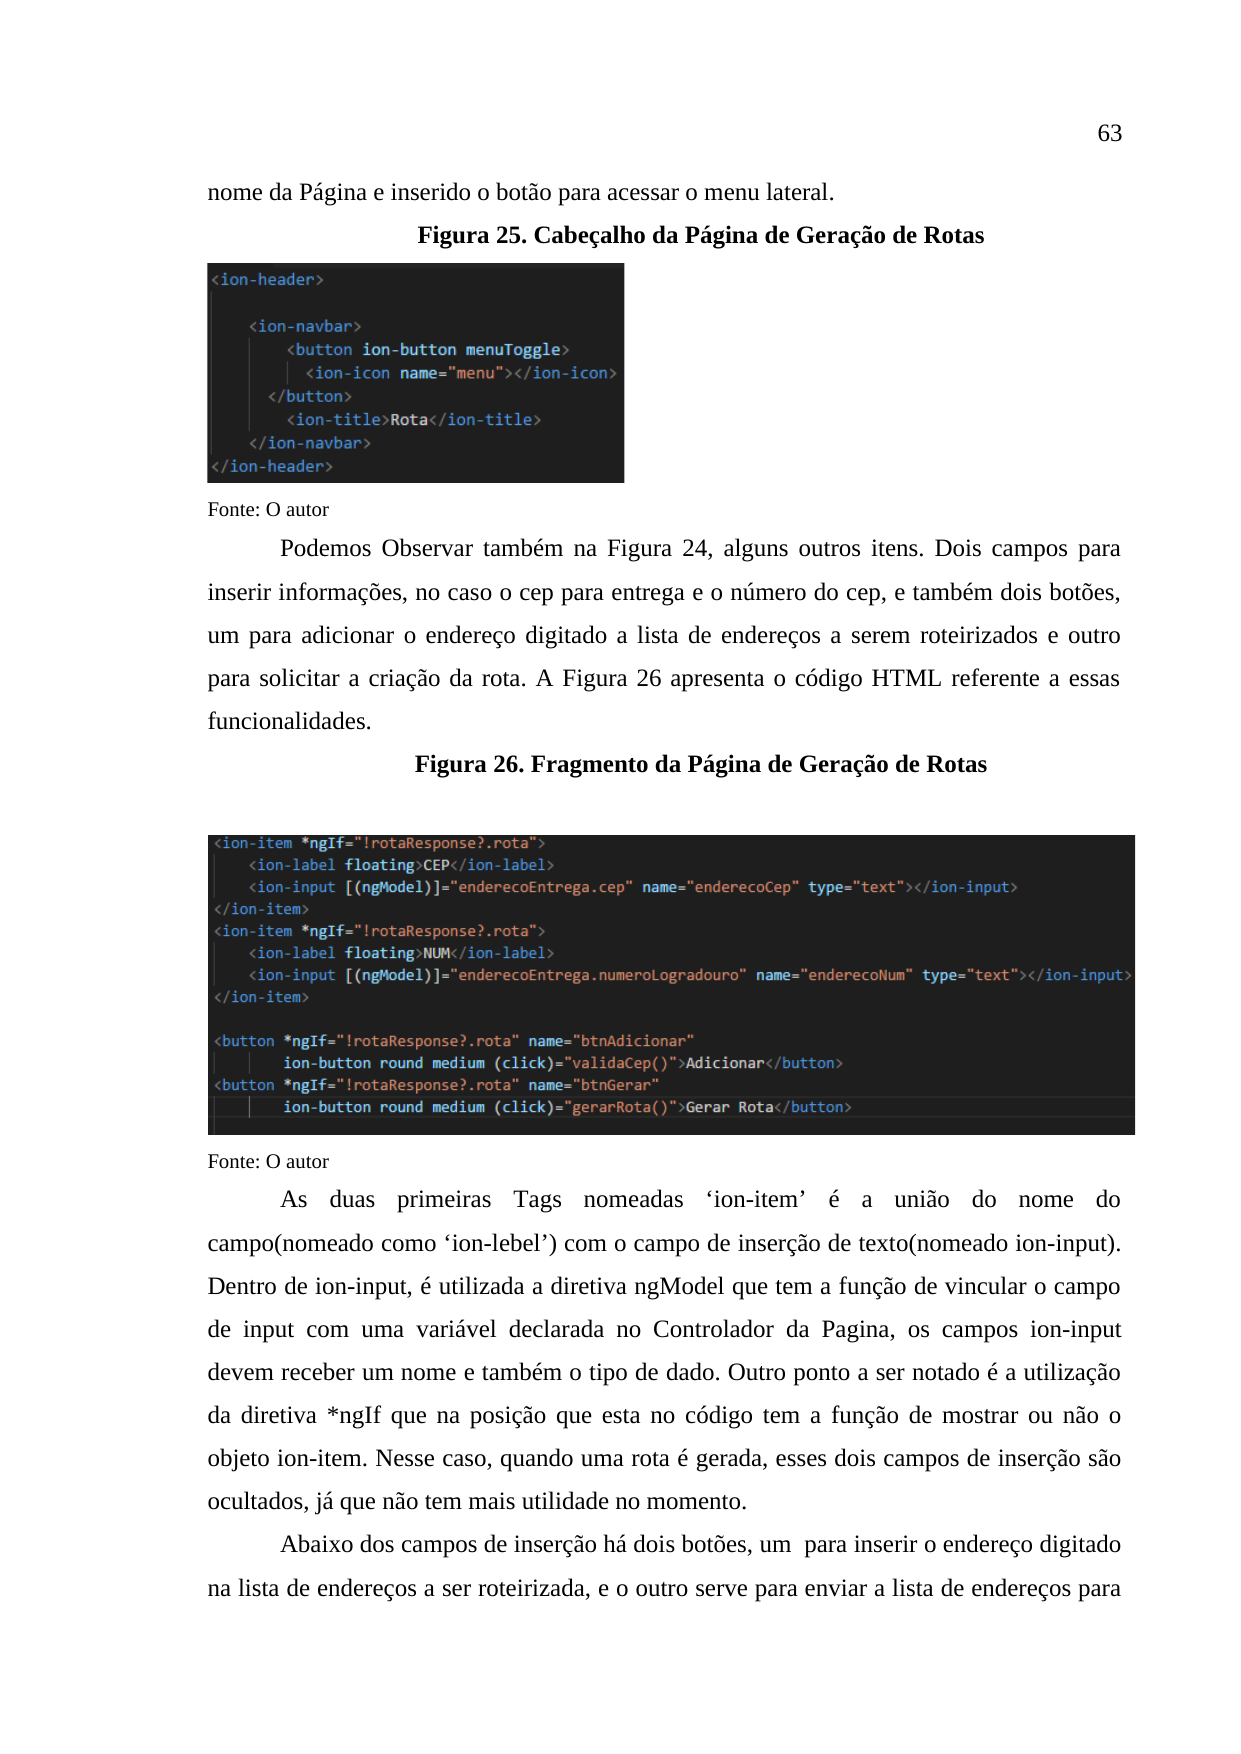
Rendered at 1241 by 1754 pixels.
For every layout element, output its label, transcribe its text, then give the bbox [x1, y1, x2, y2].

text Fonte: O autor [207, 497, 1122, 521]
text As duas primeiras Tags nomeadas ‘ion-item’ é a união do nome do campo(nomeado como ‘ion-lebel’) com o campo de inserção de texto(nomeado ion-input). Dentro de ion-input, é utilizada a diretiva ngModel que tem a função de vincular o campo de input com uma variável declarada no Controlador da Pagina, os campos ion-input devem receber um nome e também o tipo de dado. Outro ponto a ser notado é a utilização da diretiva *ngIf que na posição que esta no código tem a função de mostrar ou não o objeto ion-item. Nesse caso, quando uma rota é gerada, esses dois campos de inserção são ocultados, já que não tem mais utilidade no momento. [207, 1184, 1122, 1515]
text Figura 25. Cabeçalho da Página de Geração de Rotas [207, 220, 1122, 249]
picture [207, 263, 625, 483]
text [207, 177, 1122, 206]
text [207, 1529, 1122, 1601]
picture [208, 835, 1135, 1135]
text Podemos Observar também na Figura 24, alguns outros itens. Dois campos para inserir informações, no caso o cep para entrega e o número do cep, e também dois botões, um para adicionar o endereço digitado a lista de endereços a serem roteirizados e outro para solicitar a criação da rota. A Figura 26 apresenta o código HTML referente a essas funcionalidades. [207, 533, 1122, 735]
text Fonte: O autor [207, 1148, 1122, 1173]
text Figura 26. Fragmento da Página de Geração de Rotas [207, 749, 1122, 778]
